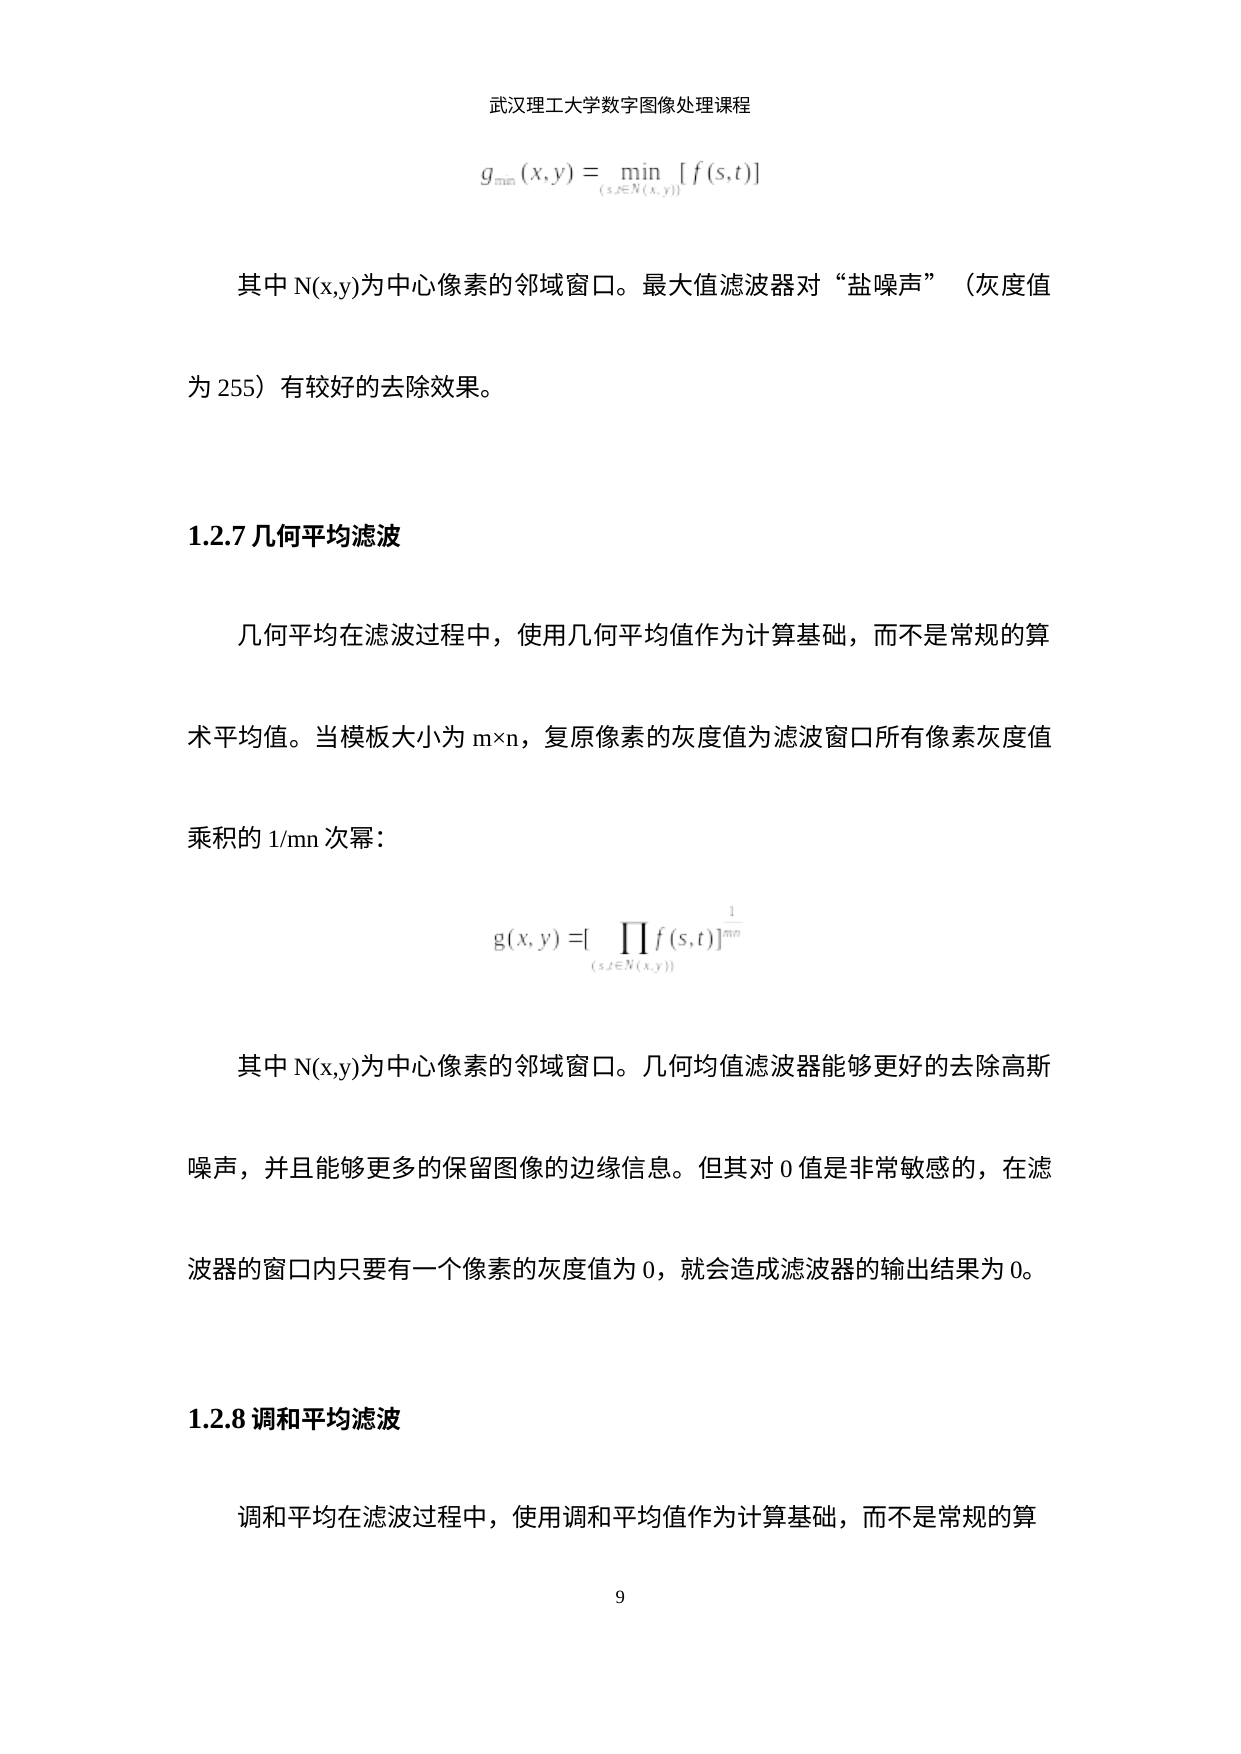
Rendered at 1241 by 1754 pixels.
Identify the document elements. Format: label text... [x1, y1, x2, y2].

text 1.2.7几何平均滤波 [187, 501, 1053, 569]
text 1.2.8调和平均滤波 [187, 1383, 1053, 1451]
text 几何平均在滤波过程中，使用几何平均值作为计算基础，而不是常规的算术平均值。当模板大小为m×n，复原像素的灰度值为滤波窗口所有像素灰度值乘积的1/mn次幂： [187, 599, 1053, 871]
text 其中N(x,y)为中心像素的邻域窗口。几何均值滤波器能够更好的去除高斯噪声，并且能够更多的保留图像的边缘信息。但其对0值是非常敏感的，在滤波器的窗口内只要有一个像素的灰度值为0，就会造成滤波器的输出结果为0。 [187, 1030, 1053, 1302]
text 其中N(x,y)为中心像素的邻域窗口。最大值滤波器对“盐噪声”（灰度值为255）有较好的去除效果。 [187, 250, 1053, 419]
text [187, 1482, 1053, 1550]
